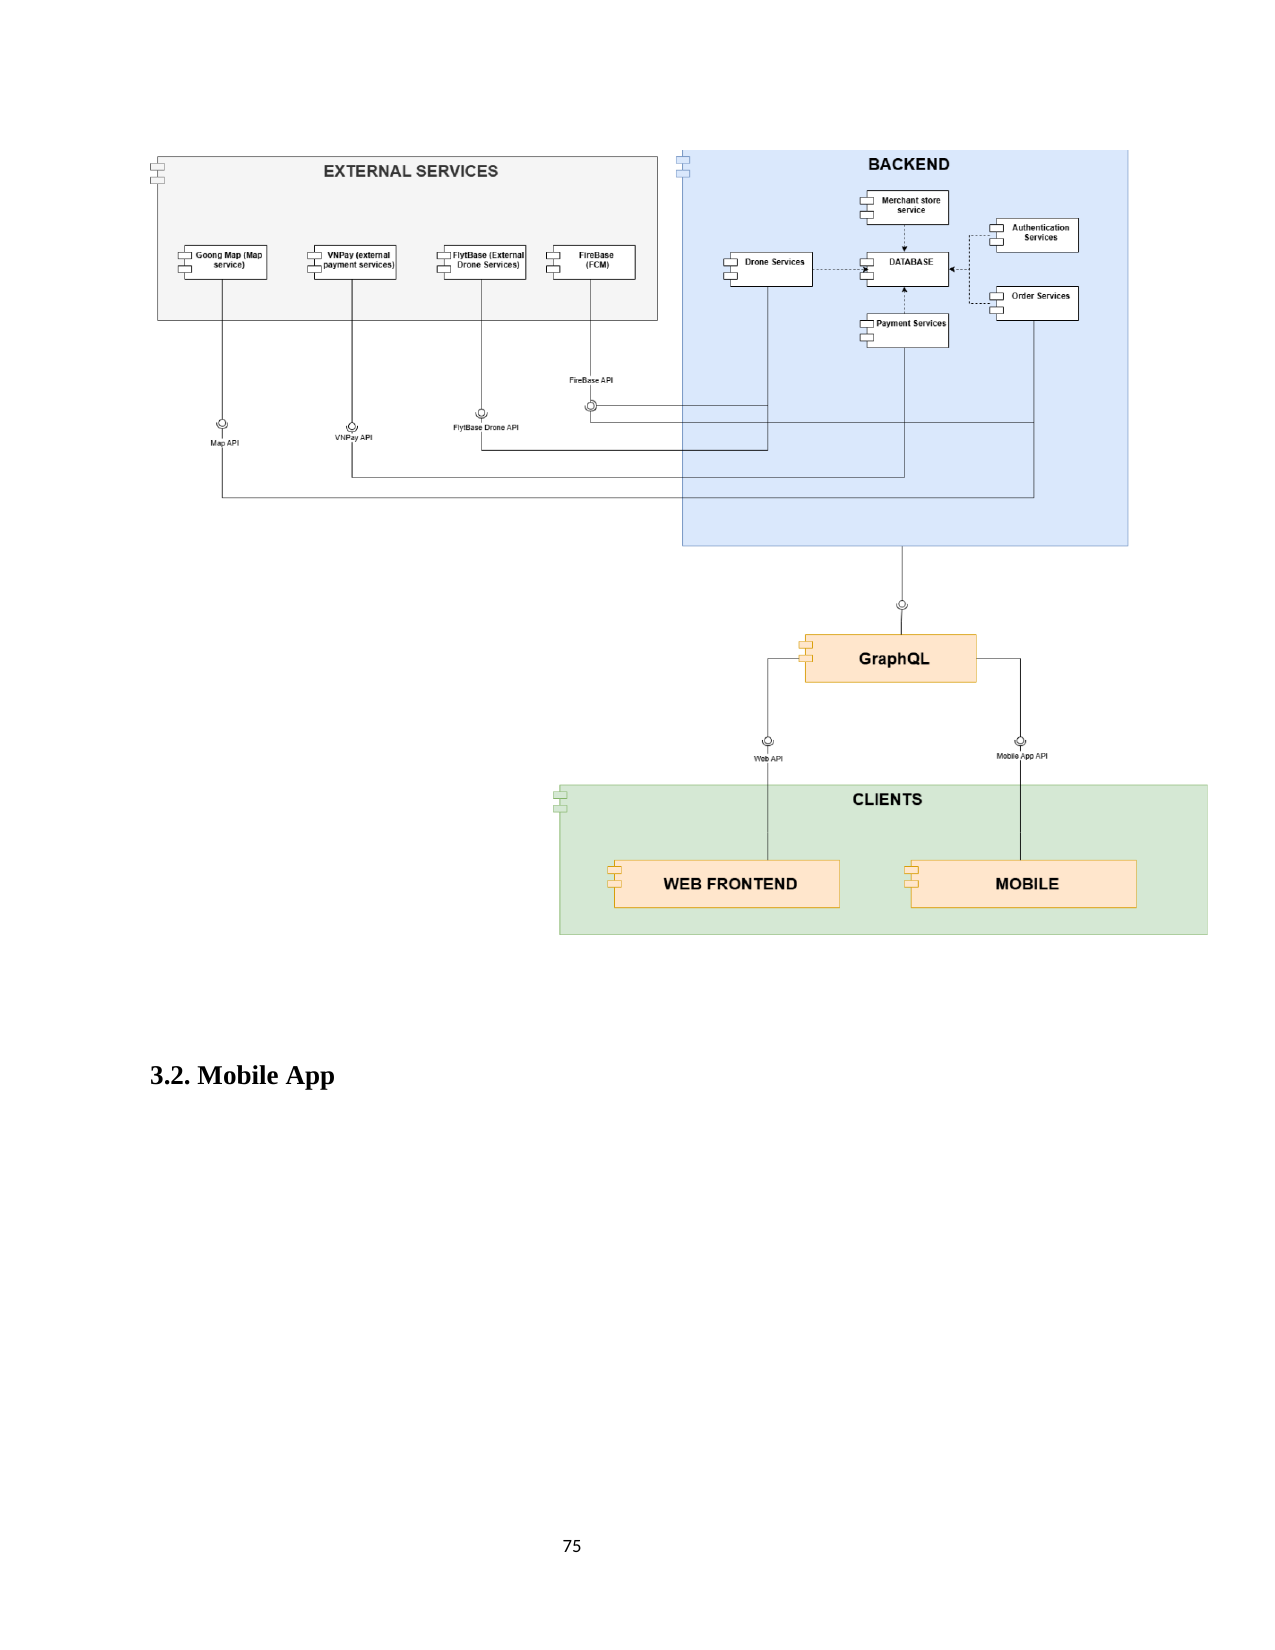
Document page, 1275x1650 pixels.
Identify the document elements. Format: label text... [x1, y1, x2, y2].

picture [150, 150, 1208, 935]
list 3.2. Mobile App [150, 1059, 1125, 1090]
